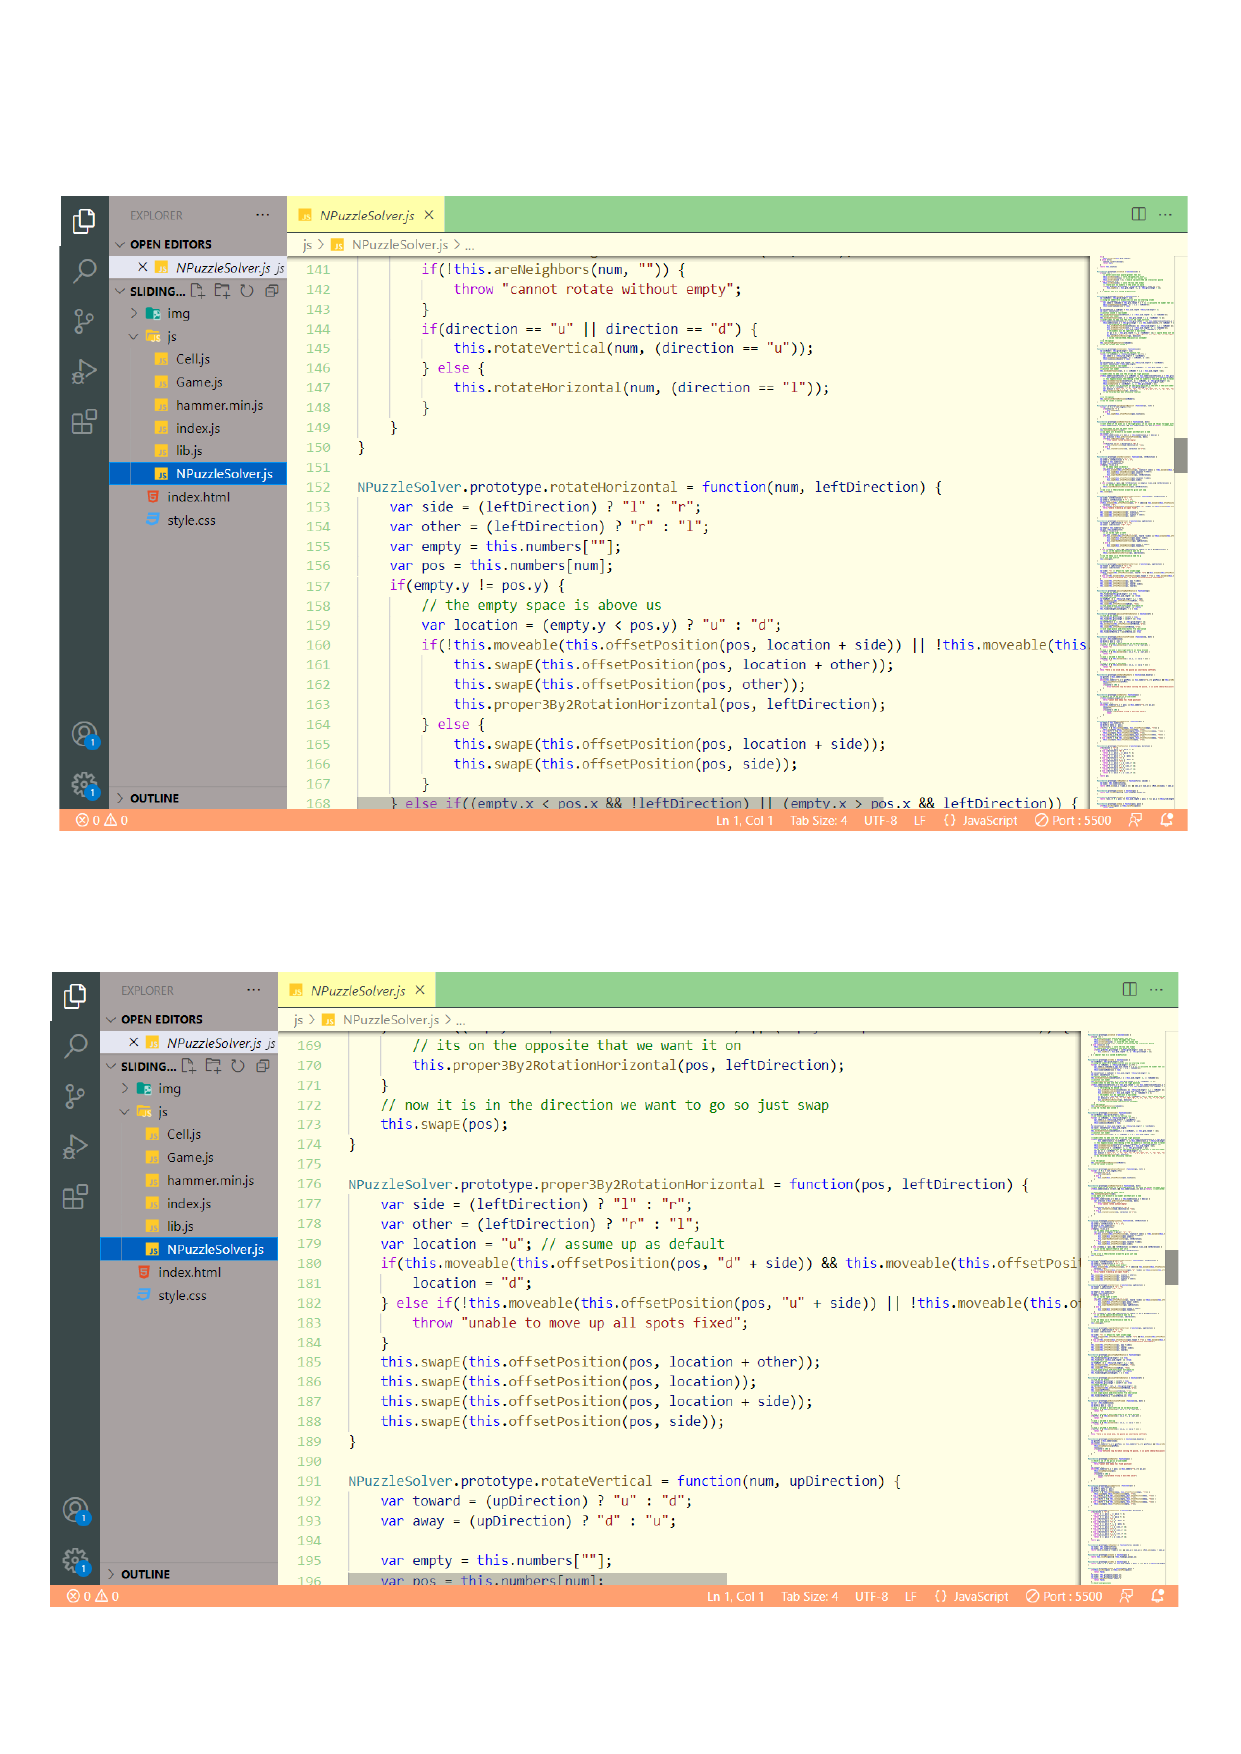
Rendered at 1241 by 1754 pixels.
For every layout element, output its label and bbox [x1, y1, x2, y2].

picture [59, 196, 1188, 831]
picture [50, 972, 1179, 1607]
